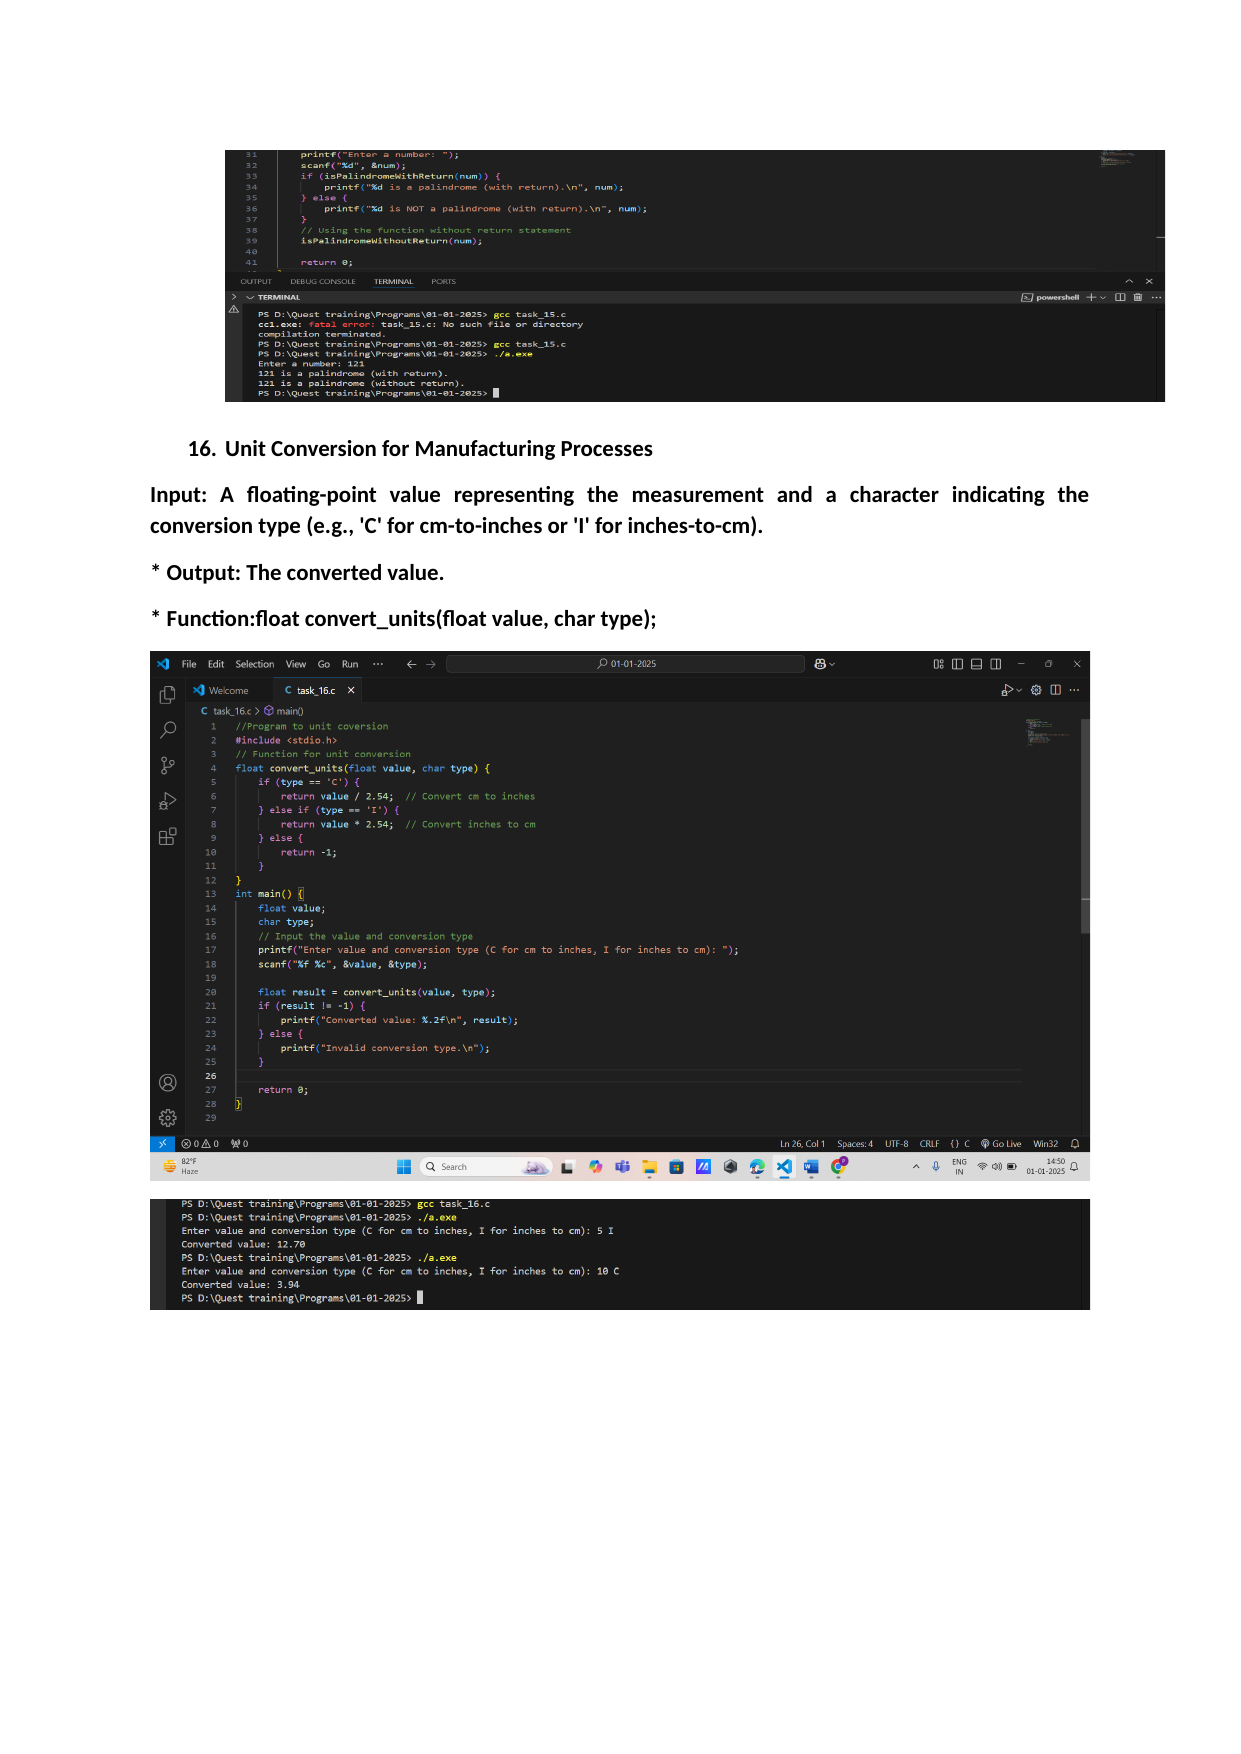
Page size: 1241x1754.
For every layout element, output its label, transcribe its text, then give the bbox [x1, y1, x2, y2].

picture [150, 1199, 1091, 1310]
text * Function:float convert_units(float value, char type); [150, 604, 1090, 632]
picture [225, 150, 1166, 402]
text * Output: The converted value. [150, 558, 1090, 586]
list Unit Conversion for Manufacturing Processes [187, 434, 1090, 462]
picture [150, 651, 1091, 1181]
text Input: A floating-point value representing the measurement and a character indicating the conversion type (e.g., 'C' for cm-to-inches or 'I' for inches-to-cm). [150, 481, 1090, 539]
